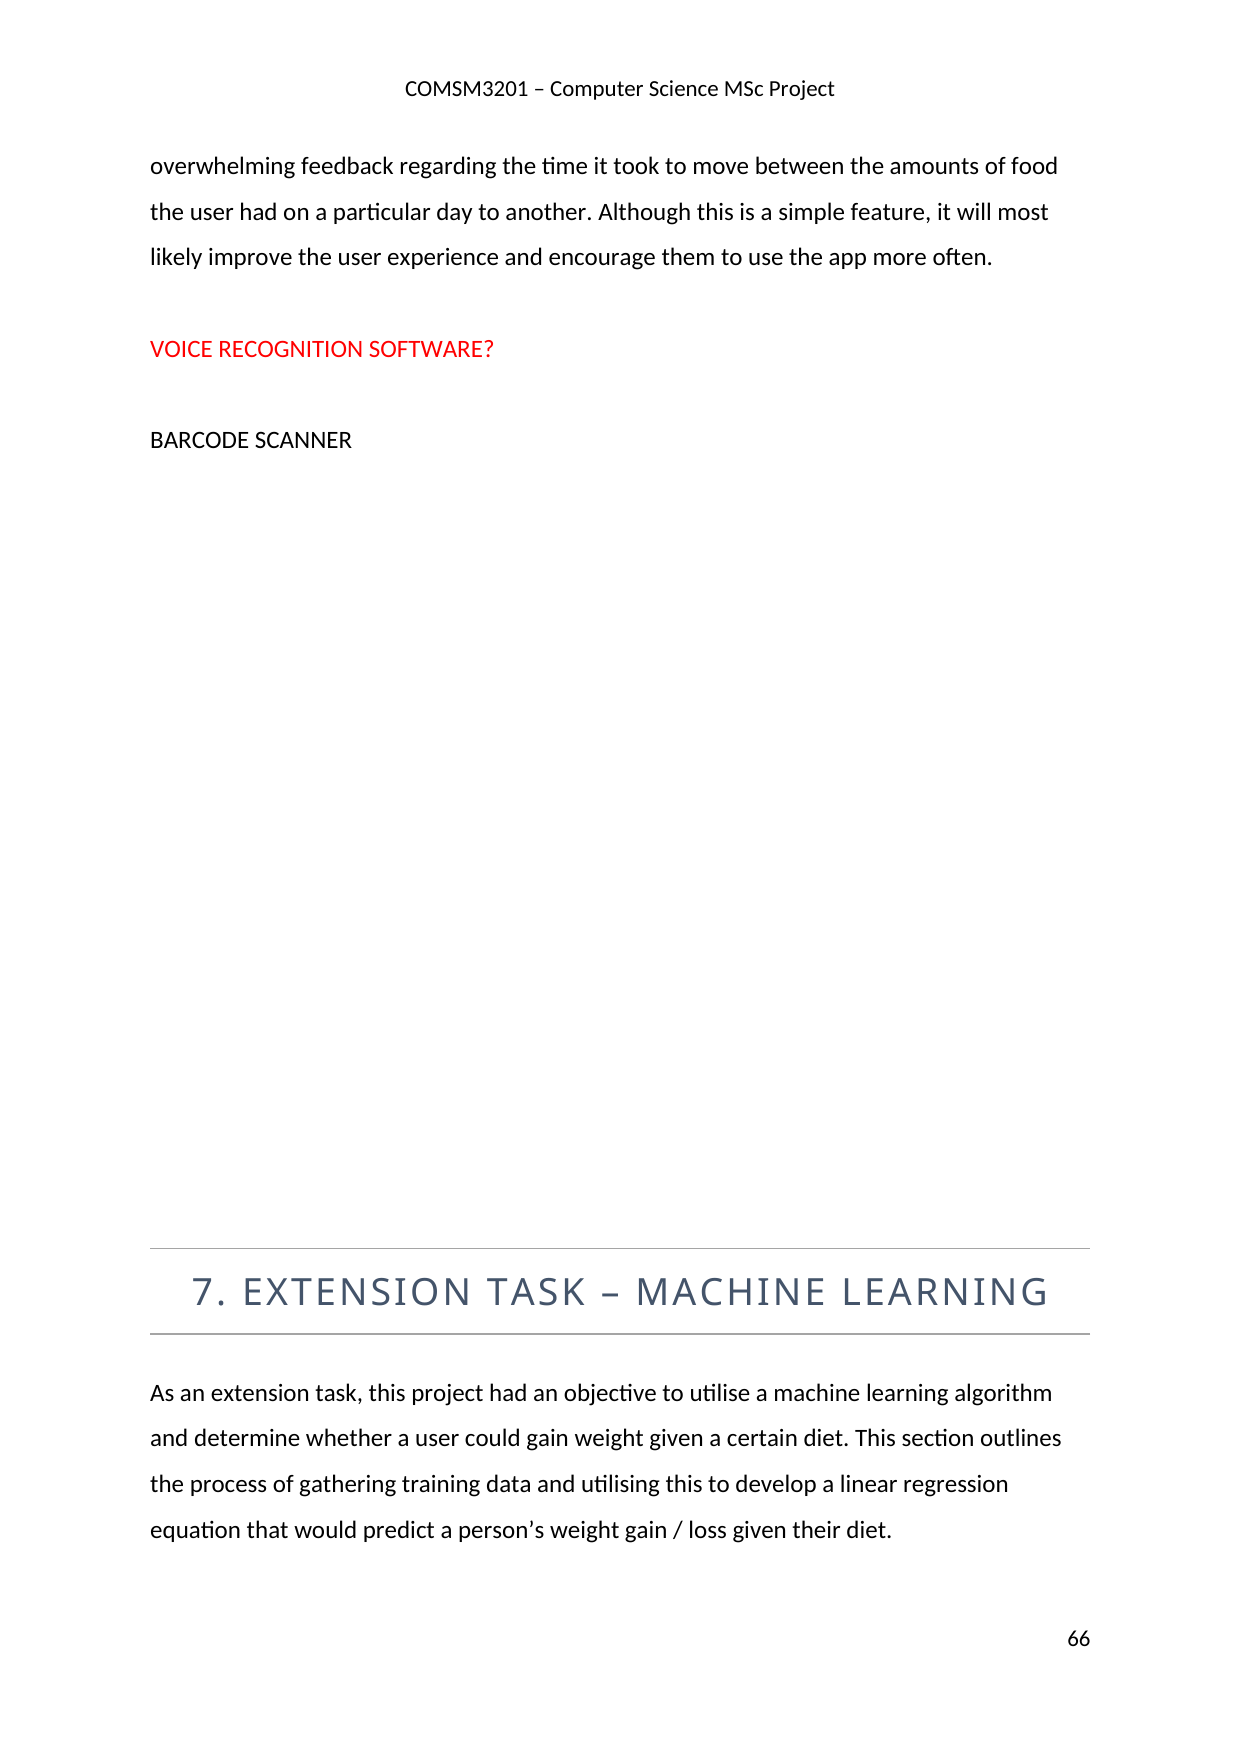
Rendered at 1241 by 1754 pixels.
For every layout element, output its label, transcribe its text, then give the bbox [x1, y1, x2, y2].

text As an extension task, this project had an objective to utilise a machine learning algorithm and determine whether a user could gain weight given a certain diet. This section outlines the process of gathering training data and utilising this to develop a linear regression equation that would predict a person’s weight gain / loss given their diet. [150, 1377, 1090, 1544]
text VOICE RECOGNITION SOFTWARE? [150, 333, 1090, 363]
title 7. Extension Task – Machine Learning [150, 1249, 1090, 1333]
text BARCODE SCANNER [150, 424, 1090, 455]
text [150, 150, 1090, 272]
